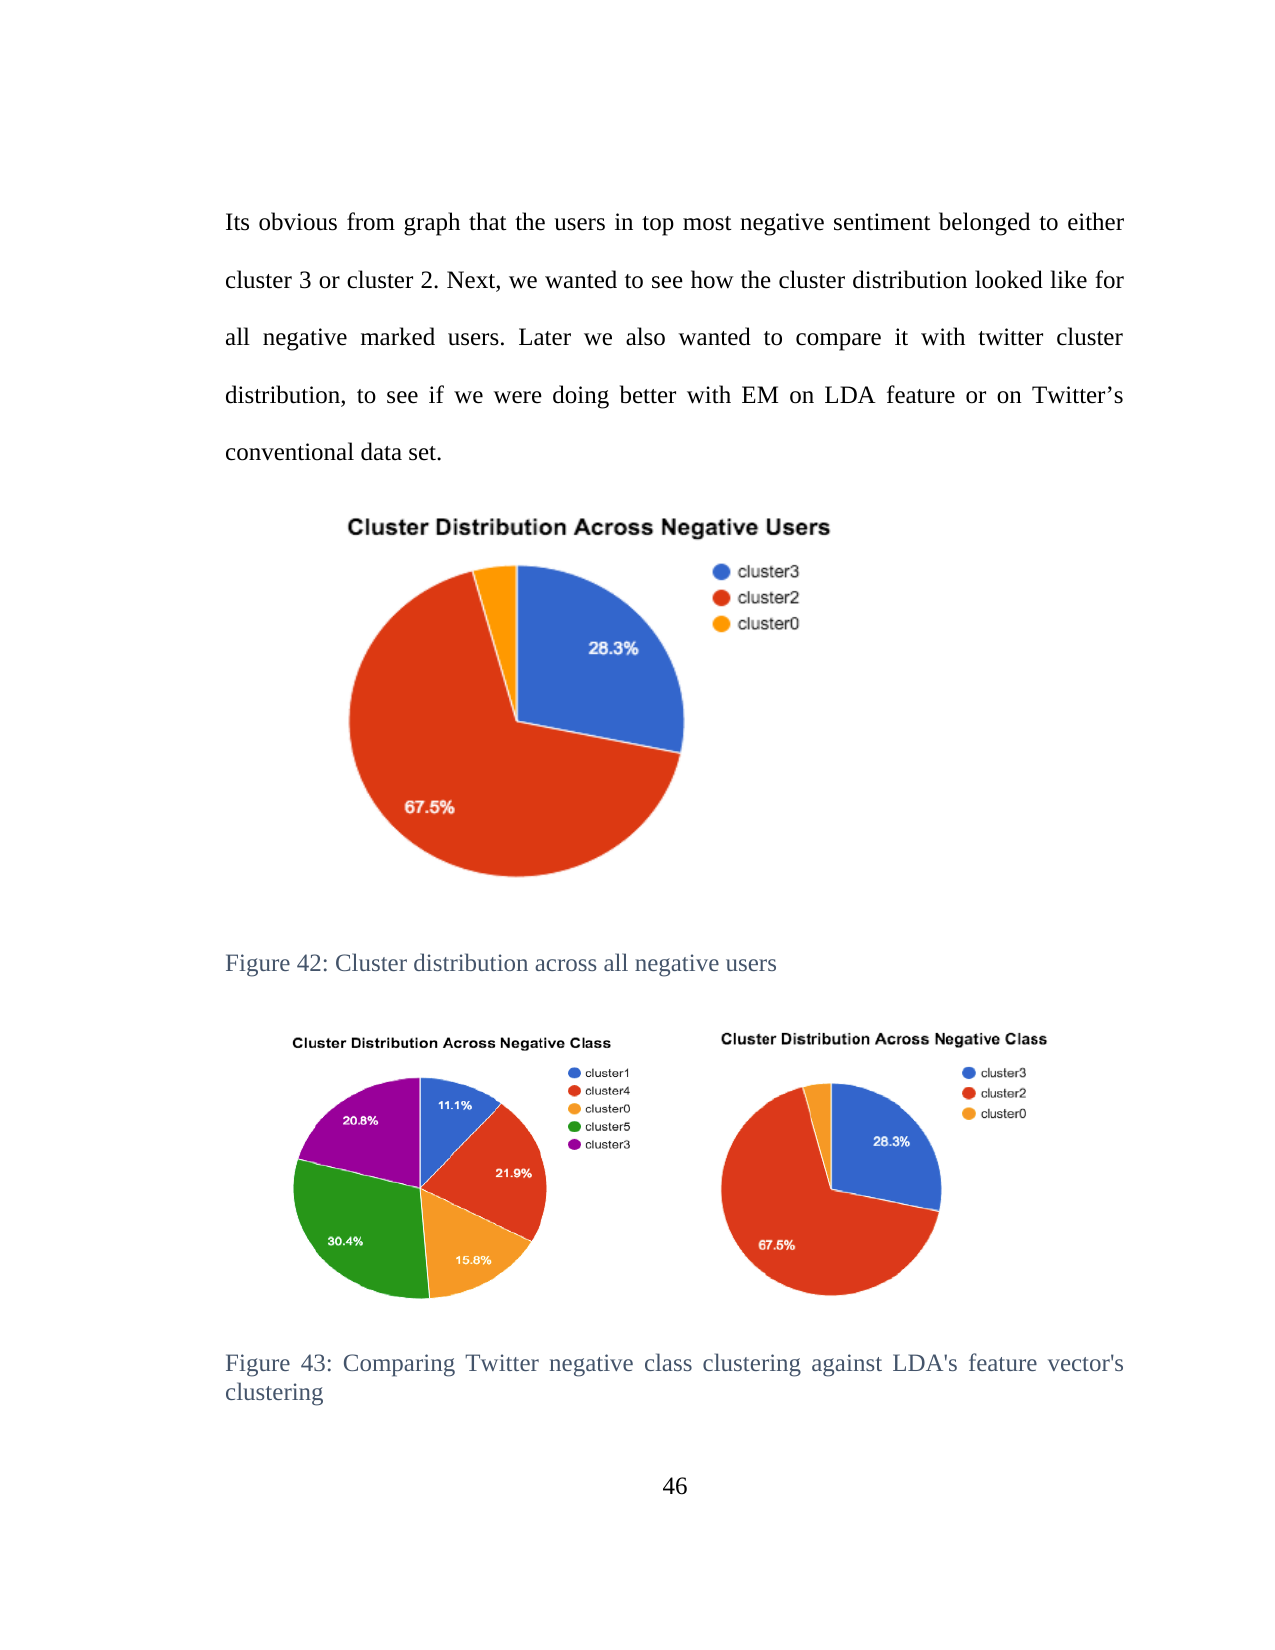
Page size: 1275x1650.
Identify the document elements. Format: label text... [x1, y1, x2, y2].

text Its obvious from graph that the users in top most negative sentiment belonged to either cluster 3 or cluster 2. Next, we wanted to see how the cluster distribution looked like for all negative marked users. Later we also wanted to compare it with twitter cluster distribution, to see if we were doing better with EM on LDA feature or on Twitter’s conventional data set. [225, 207, 1125, 466]
text Figure 42: Cluster distribution across all negative users [225, 948, 1125, 977]
picture [225, 495, 990, 920]
picture [225, 997, 1125, 1320]
text Figure 43: Comparing Twitter negative class clustering against LDA's feature vector's clustering [225, 1348, 1125, 1406]
